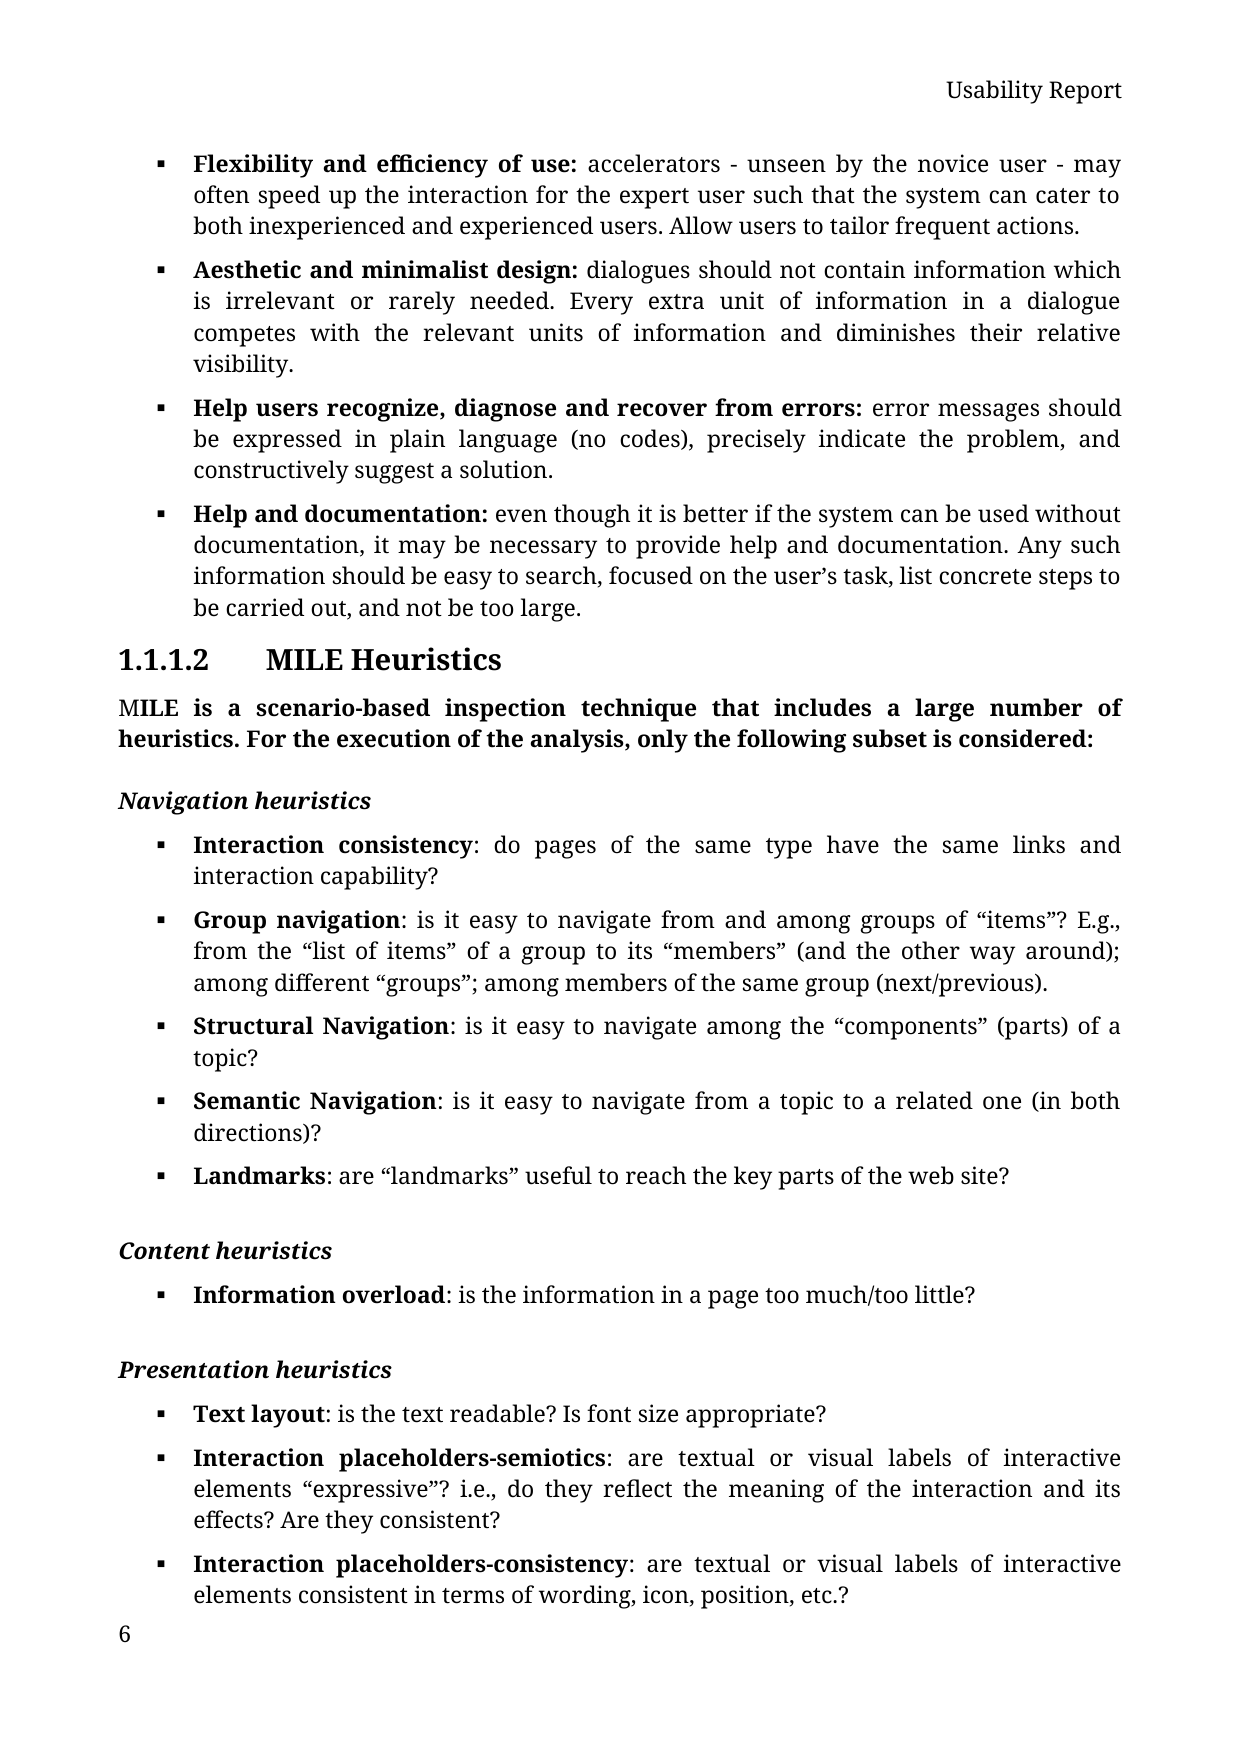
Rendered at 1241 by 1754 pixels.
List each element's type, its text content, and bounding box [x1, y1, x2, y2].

subtitle 1.1.1.2 MILE Heuristics [118, 639, 1122, 679]
list Group navigation: is it easy to navigate from and among groups of “items”? E.g., from the “list of items” of a group to its “members” (and the other way around); among different “groups”; among members of the same group (next/previous). [156, 904, 1122, 998]
text Content heuristics [118, 1235, 1122, 1267]
list Help and documentation: even though it is better if the system can be used without documentation, it may be necessary to provide help and documentation. Any such information should be easy to search, focused on the user’s task, list concrete steps to be carried out, and not be too large. [156, 498, 1122, 623]
text Navigation heuristics [118, 785, 1122, 817]
list Interaction placeholders-consistency: are textual or visual labels of interactive elements consistent in terms of wording, icon, position, etc.? [156, 1548, 1122, 1610]
list Flexibility and efficiency of use: accelerators - unseen by the novice user - may often speed up the interaction for the expert user such that the system can cater to both inexperienced and experienced users. Allow users to tailor frequent actions. [156, 148, 1122, 241]
text MILE is a scenario-based inspection technique that includes a large number of heuristics. For the execution of the analysis, only the following subset is considered: [118, 692, 1122, 754]
list Structural Navigation: is it easy to navigate among the “components” (parts) of a topic? [156, 1010, 1122, 1073]
list Landmarks: are “landmarks” useful to reach the key parts of the web site? [156, 1160, 1122, 1192]
list Information overload: is the information in a page too much/too little? [156, 1279, 1122, 1310]
list Aesthetic and minimalist design: dialogues should not contain information which is irrelevant or rarely needed. Every extra unit of information in a dialogue competes with the relevant units of information and diminishes their relative visibility. [156, 254, 1122, 379]
list Interaction placeholders-semiotics: are textual or visual labels of interactive elements “expressive”? i.e., do they reflect the meaning of the interaction and its effects? Are they consistent? [156, 1442, 1122, 1535]
list Semantic Navigation: is it easy to navigate from a topic to a related one (in both directions)? [156, 1085, 1122, 1148]
list Text layout: is the text readable? Is font size appropriate? [156, 1398, 1122, 1429]
list Help users recognize, diagnose and recover from errors: error messages should be expressed in plain language (no codes), precisely indicate the problem, and constructively suggest a solution. [156, 391, 1122, 485]
text Presentation heuristics [118, 1354, 1122, 1385]
list Interaction consistency: do pages of the same type have the same links and interaction capability? [156, 829, 1122, 892]
